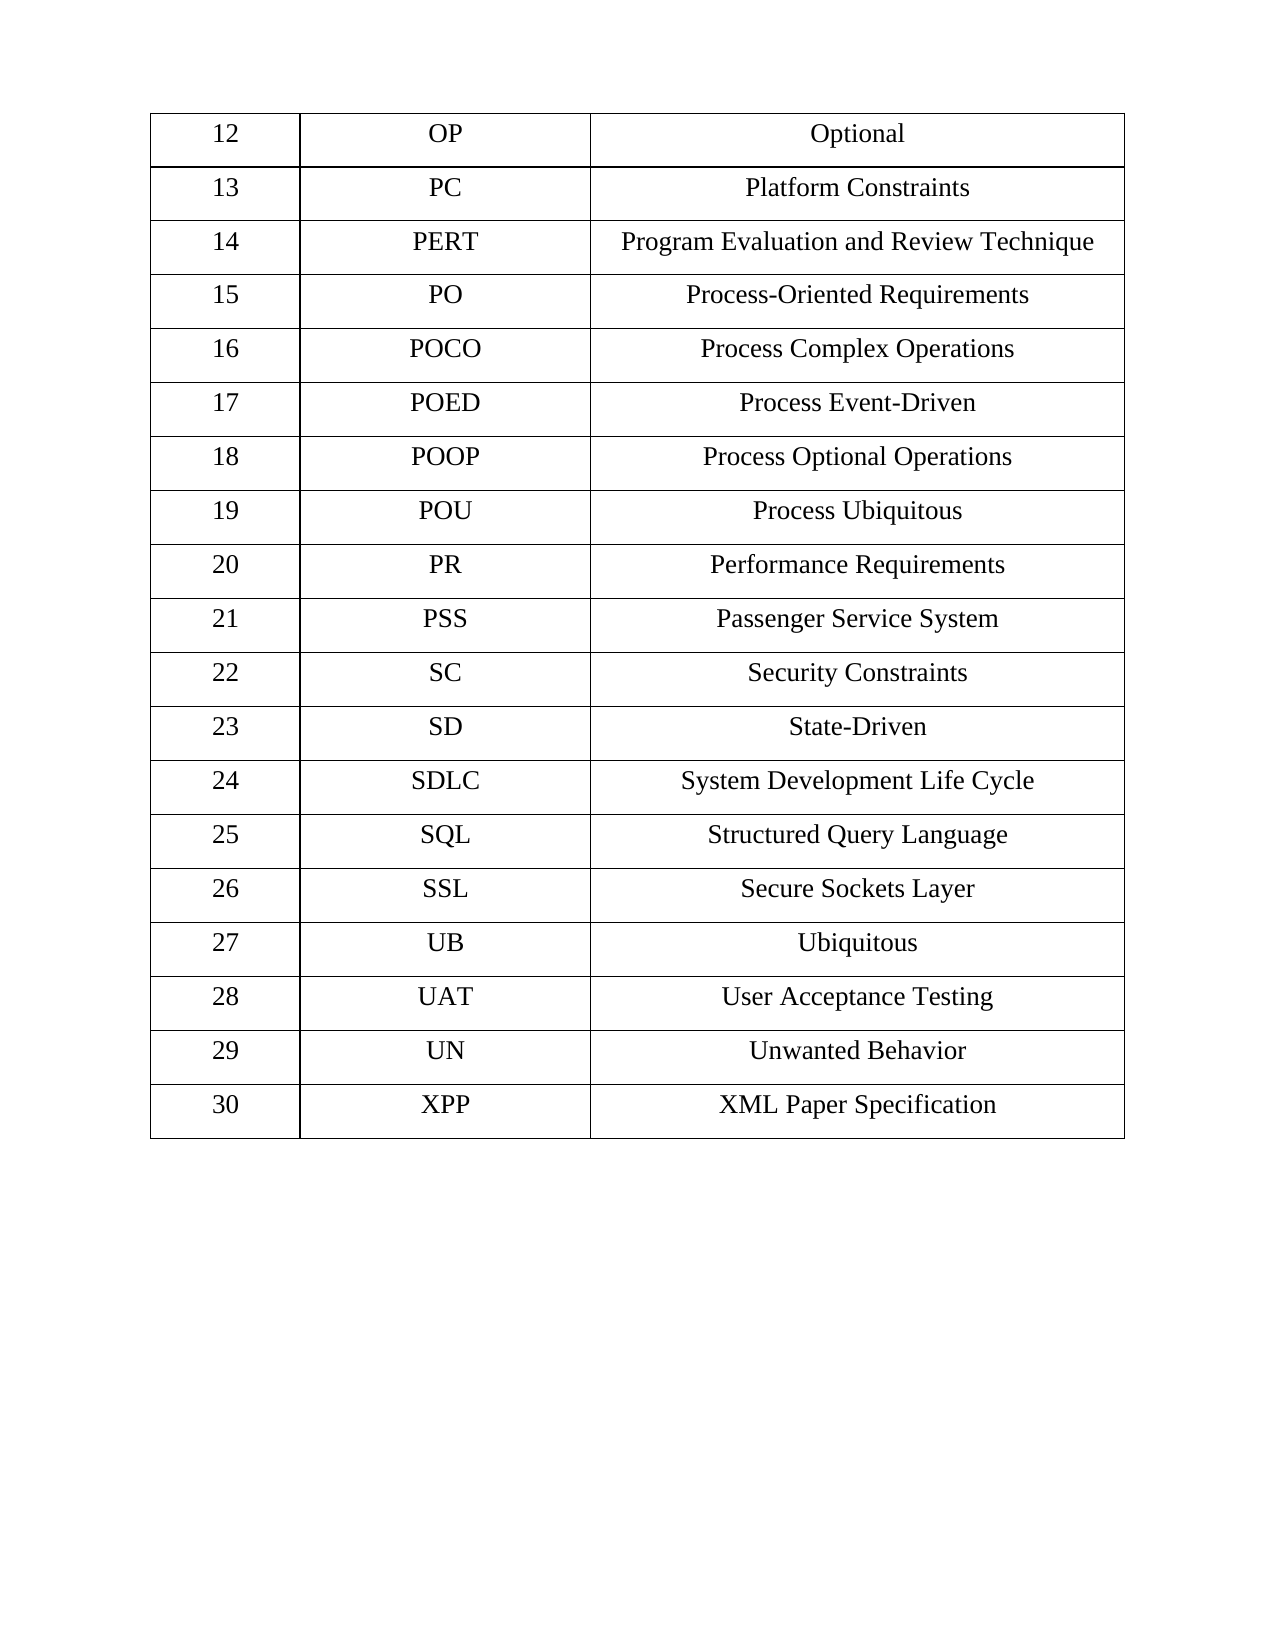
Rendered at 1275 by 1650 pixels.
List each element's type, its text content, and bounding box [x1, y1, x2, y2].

table_cell UN [301, 1031, 590, 1084]
table_cell Performance Requirements [591, 545, 1124, 598]
table_cell PO [301, 275, 590, 328]
table_cell Unwanted Behavior [591, 1031, 1124, 1084]
table_cell 28 [151, 977, 299, 1030]
table_cell PSS [301, 599, 590, 652]
table_cell Ubiquitous [591, 923, 1124, 976]
table_cell 12 [151, 114, 299, 166]
table_cell SDLC [301, 761, 590, 814]
table_cell PERT [301, 221, 590, 274]
table_cell Structured Query Language [591, 815, 1124, 868]
table_cell User Acceptance Testing [591, 977, 1124, 1030]
table_cell 18 [151, 437, 299, 490]
table_cell 19 [151, 491, 299, 544]
table_cell 20 [151, 545, 299, 598]
table_cell 21 [151, 599, 299, 652]
table_cell 29 [151, 1031, 299, 1084]
table_cell System Development Life Cycle [591, 761, 1124, 814]
table_cell Process Event-Driven [591, 383, 1124, 436]
table_cell 14 [151, 221, 299, 274]
table_cell Security Constraints [591, 653, 1124, 706]
table_cell SSL [301, 869, 590, 922]
table_cell Process Optional Operations [591, 437, 1124, 490]
table_cell Program Evaluation and Review Technique [591, 221, 1124, 274]
table_cell Platform Constraints [591, 168, 1124, 220]
table_cell SD [301, 707, 590, 760]
table_cell SC [301, 653, 590, 706]
table_cell 24 [151, 761, 299, 814]
table_cell POED [301, 383, 590, 436]
table_cell Secure Sockets Layer [591, 869, 1124, 922]
table_cell 26 [151, 869, 299, 922]
table_cell 30 [151, 1085, 299, 1138]
table_cell XPP [301, 1085, 590, 1138]
table_cell PC [301, 168, 590, 220]
table_cell 16 [151, 329, 299, 382]
table_cell 13 [151, 168, 299, 220]
table_cell 17 [151, 383, 299, 436]
table_cell 23 [151, 707, 299, 760]
table_cell 25 [151, 815, 299, 868]
table_cell Optional [591, 114, 1124, 166]
table_cell Passenger Service System [591, 599, 1124, 652]
table_cell 27 [151, 923, 299, 976]
table_cell Process Ubiquitous [591, 491, 1124, 544]
table_cell 15 [151, 275, 299, 328]
table_cell 22 [151, 653, 299, 706]
table_cell UB [301, 923, 590, 976]
table_cell XML Paper Specification [591, 1085, 1124, 1138]
table_cell POU [301, 491, 590, 544]
table_cell Process Complex Operations [591, 329, 1124, 382]
table_cell PR [301, 545, 590, 598]
table_cell UAT [301, 977, 590, 1030]
table_cell POCO [301, 329, 590, 382]
table_cell OP [301, 114, 590, 166]
table_cell POOP [301, 437, 590, 490]
table_cell Process-Oriented Requirements [591, 275, 1124, 328]
table_cell SQL [301, 815, 590, 868]
table_cell State-Driven [591, 707, 1124, 760]
